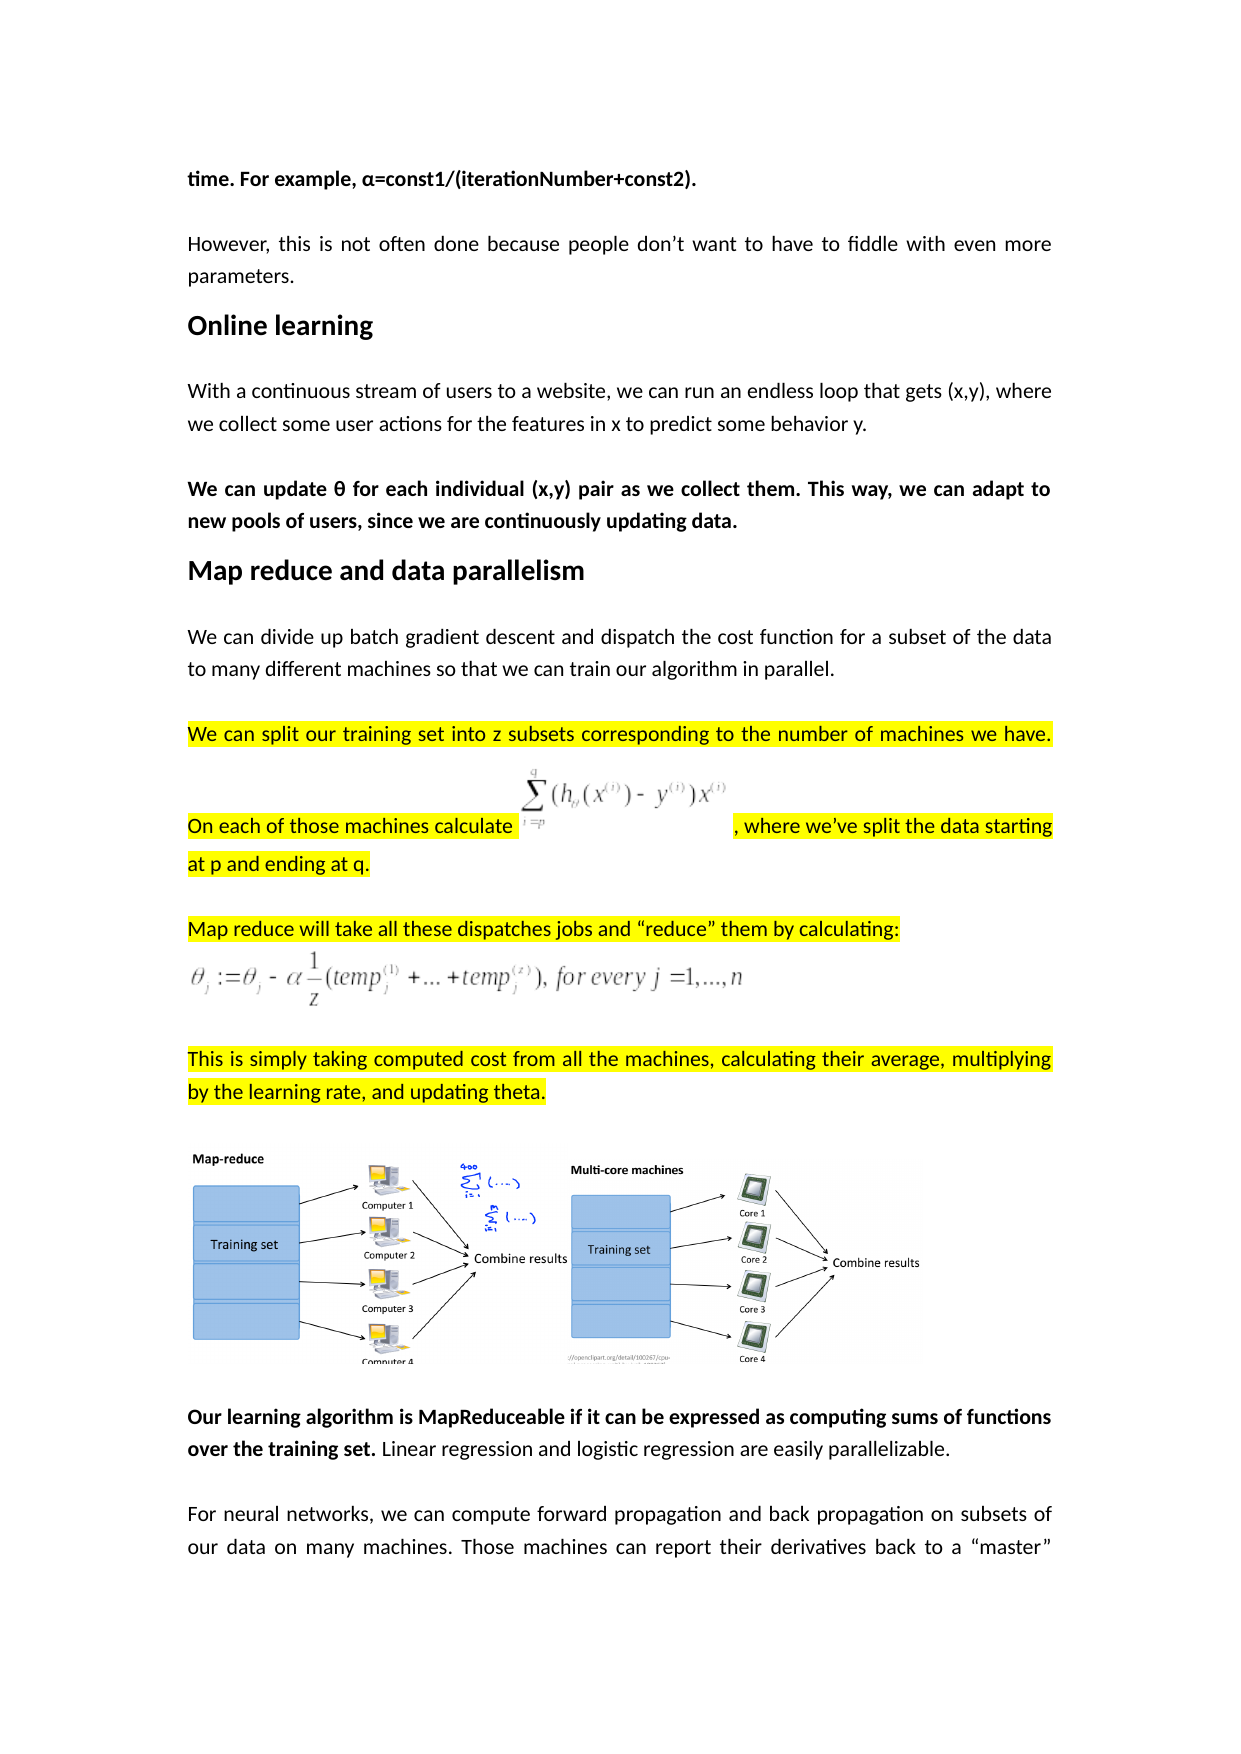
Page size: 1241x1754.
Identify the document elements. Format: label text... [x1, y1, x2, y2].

text However, this is not often done because people don’t want to have to fiddle with even more parameters. [187, 227, 1053, 292]
text With a continuous stream of users to a website, we can run an endless loop that gets (x,y), where we collect some user actions for the features in x to predict some behavior y. [187, 375, 1053, 440]
subtitle Online learning [187, 292, 1053, 357]
text We can divide up batch gradient descent and dispatch the cost function for a subset of the data to many different machines so that we can train our algorithm in parallel. [187, 620, 1053, 685]
text Our learning algorithm is MapReduceable if it can be expressed as computing sums of functions over the training set. Linear regression and logistic regression are easily parallelizable. [187, 1400, 1053, 1465]
text This is simply taking computed cost from all the machines, calculating their average, multiplying by the learning rate, and updating theta. [187, 1054, 1053, 1108]
text We can update θ for each individual (x,y) pair as we collect them. This way, we can adapt to new pools of users, since we are continuously updating data. [187, 472, 1053, 537]
text We can split our training set into z subsets corresponding to the number of machines we have. On each of those machines calculate , where we’ve split the data starting at p and ending at q. [187, 728, 1053, 880]
picture [187, 1143, 923, 1364]
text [187, 1498, 1053, 1563]
subtitle Map reduce and data parallelism [187, 537, 1053, 602]
text Map reduce will take all these dispatches jobs and “reduce” them by calculating: [187, 913, 1053, 945]
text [187, 162, 1053, 194]
